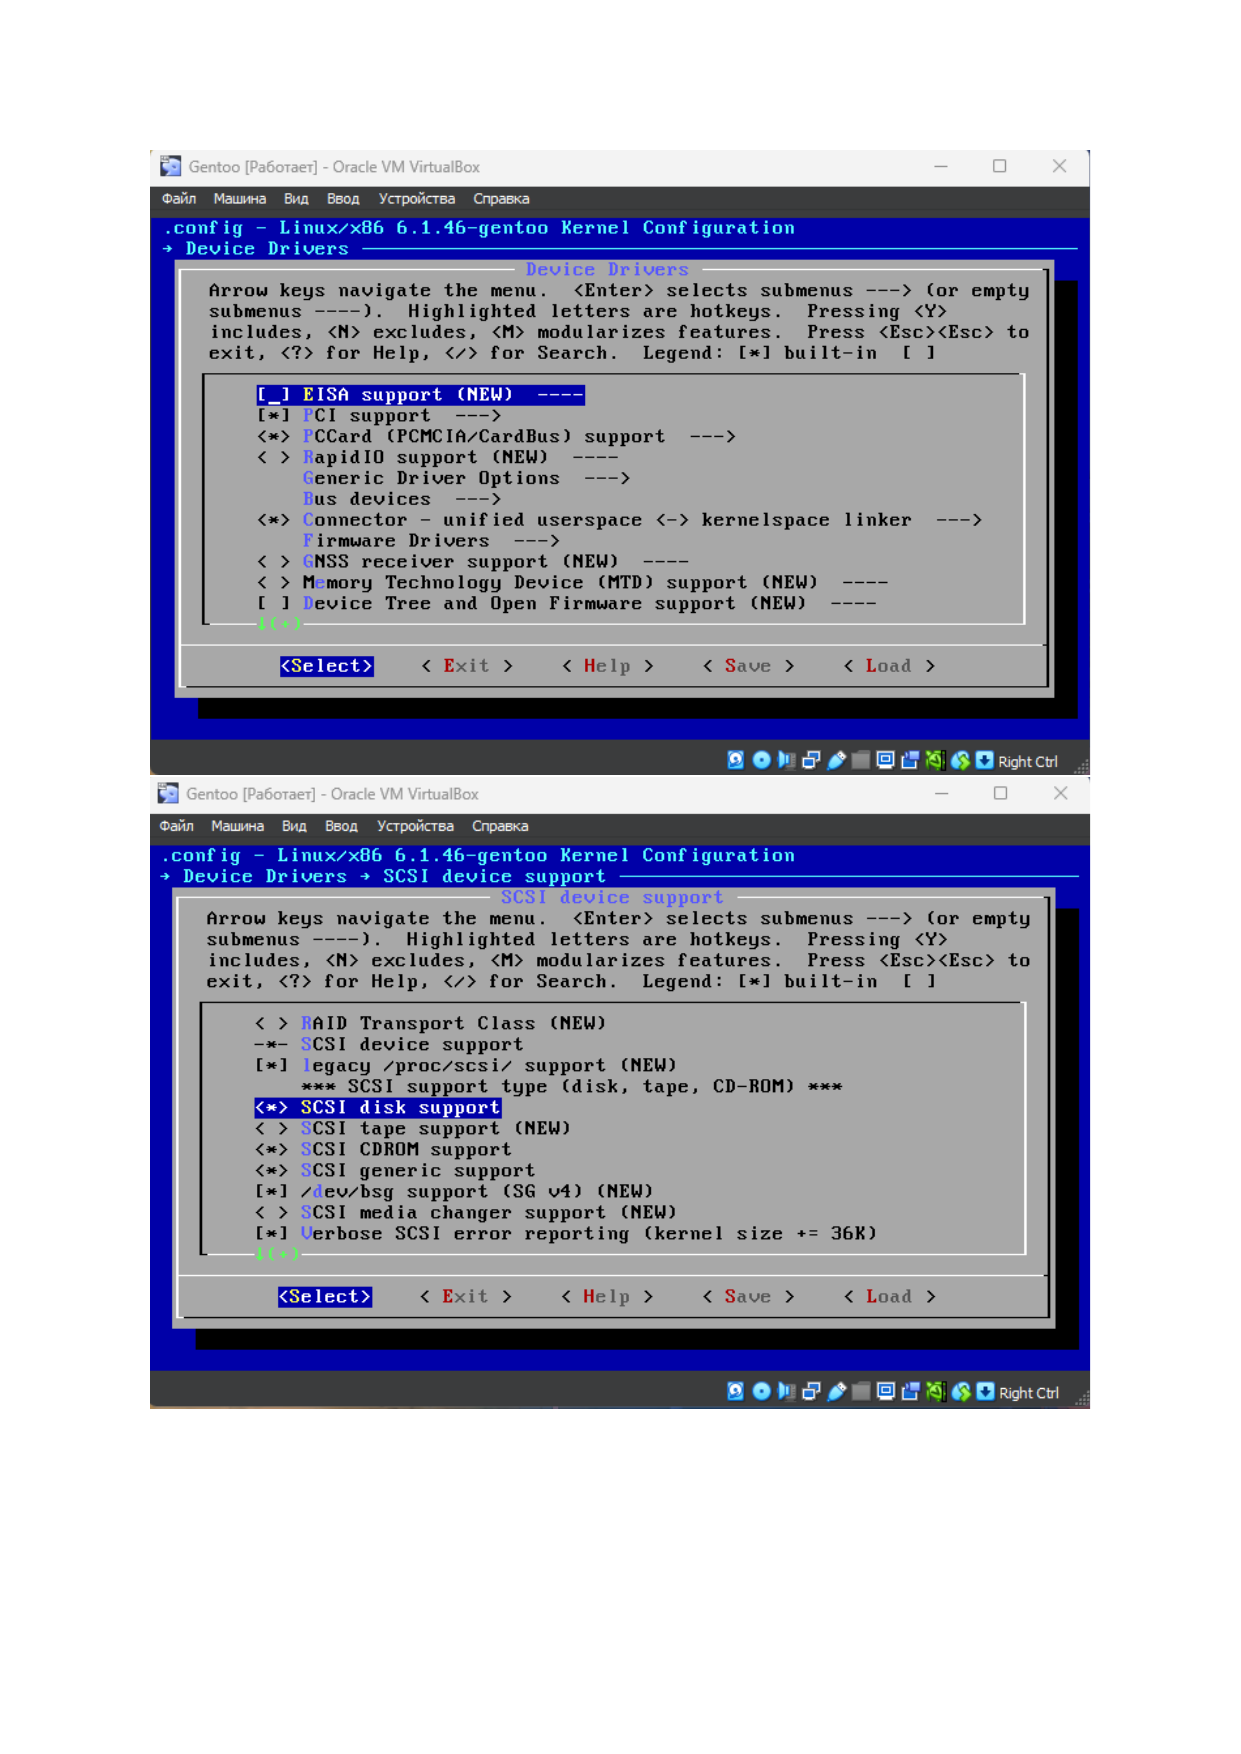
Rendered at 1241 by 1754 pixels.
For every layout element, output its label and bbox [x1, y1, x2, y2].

picture [150, 150, 1091, 775]
picture [150, 777, 1091, 1409]
